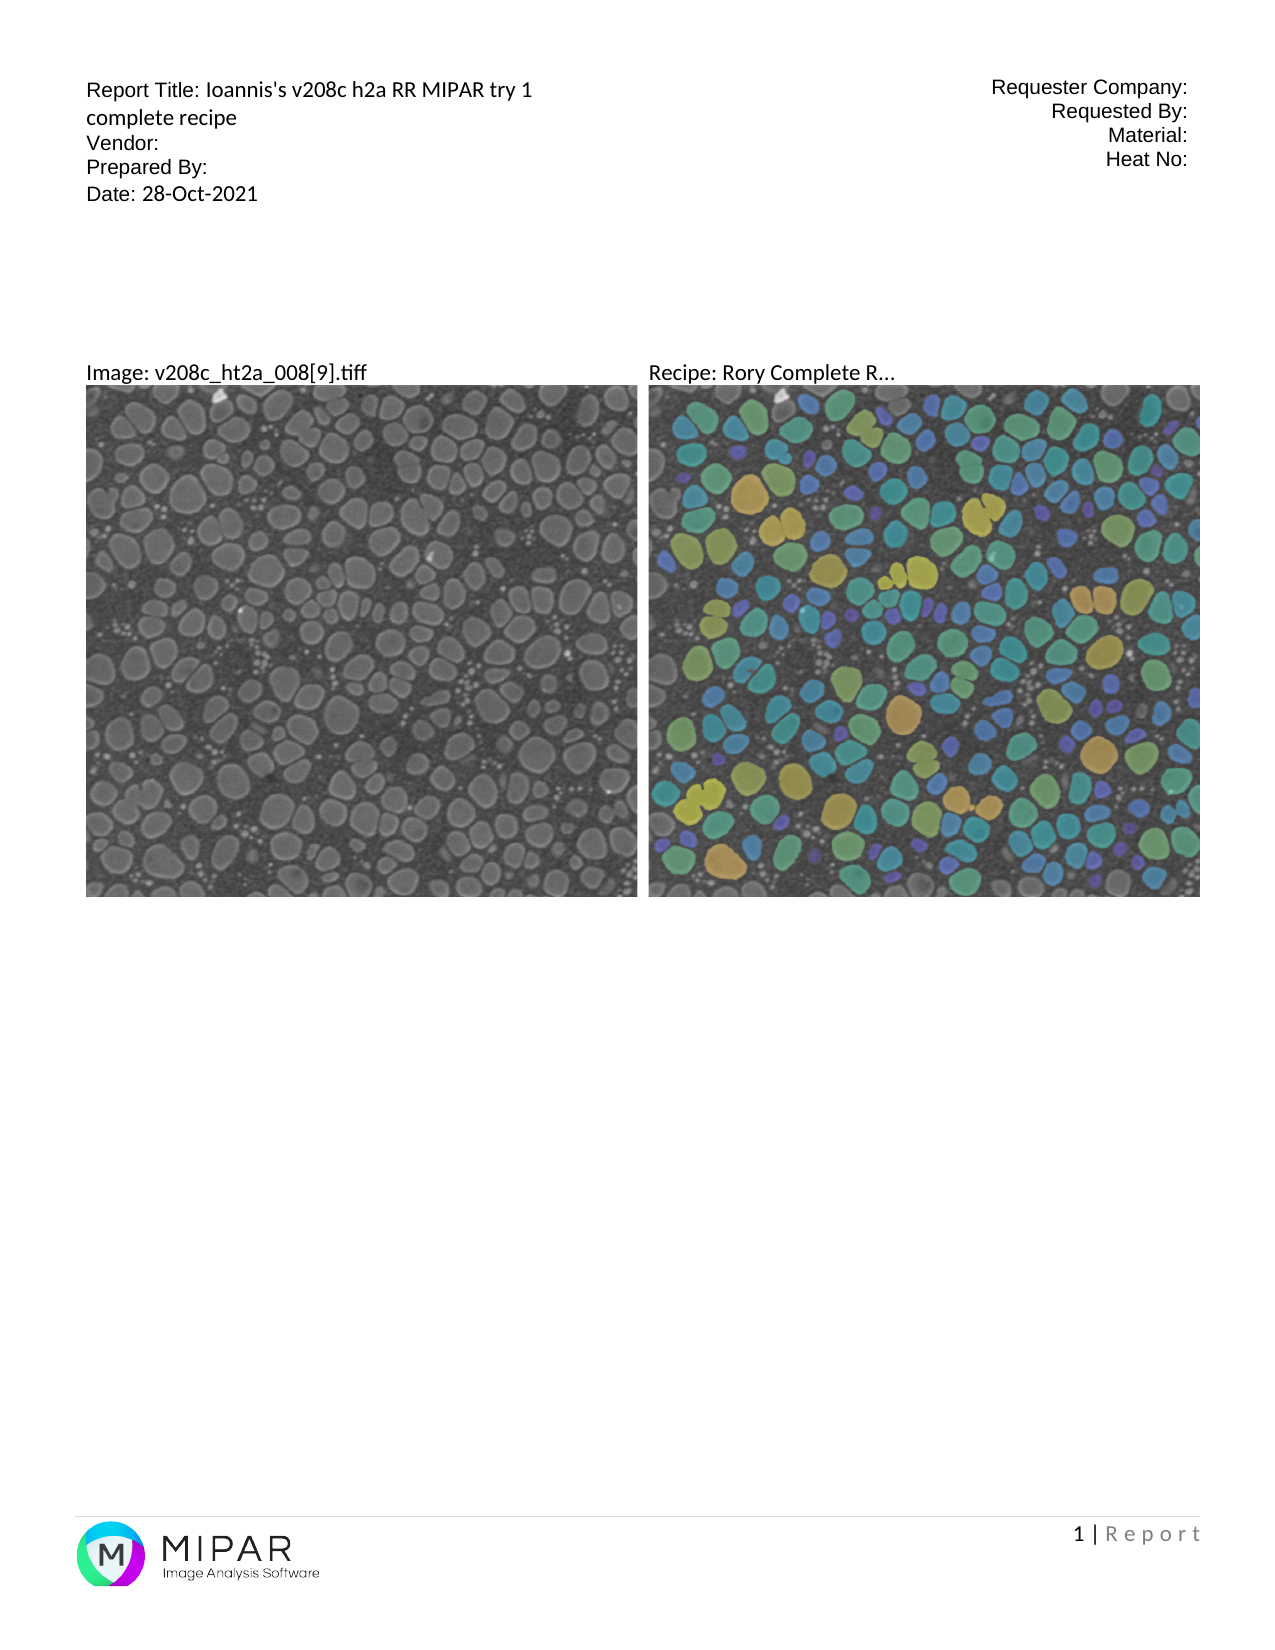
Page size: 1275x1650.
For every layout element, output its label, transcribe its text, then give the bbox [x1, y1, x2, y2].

table_header Recipe: Rory Complete R... [638, 358, 1200, 386]
table_header Image: v208c_ht2a_008[9].tiff [75, 358, 637, 386]
picture [86, 385, 638, 897]
picture [75, 1520, 319, 1586]
table_cell [638, 386, 1200, 920]
picture [648, 385, 1200, 897]
table_cell [75, 386, 637, 920]
